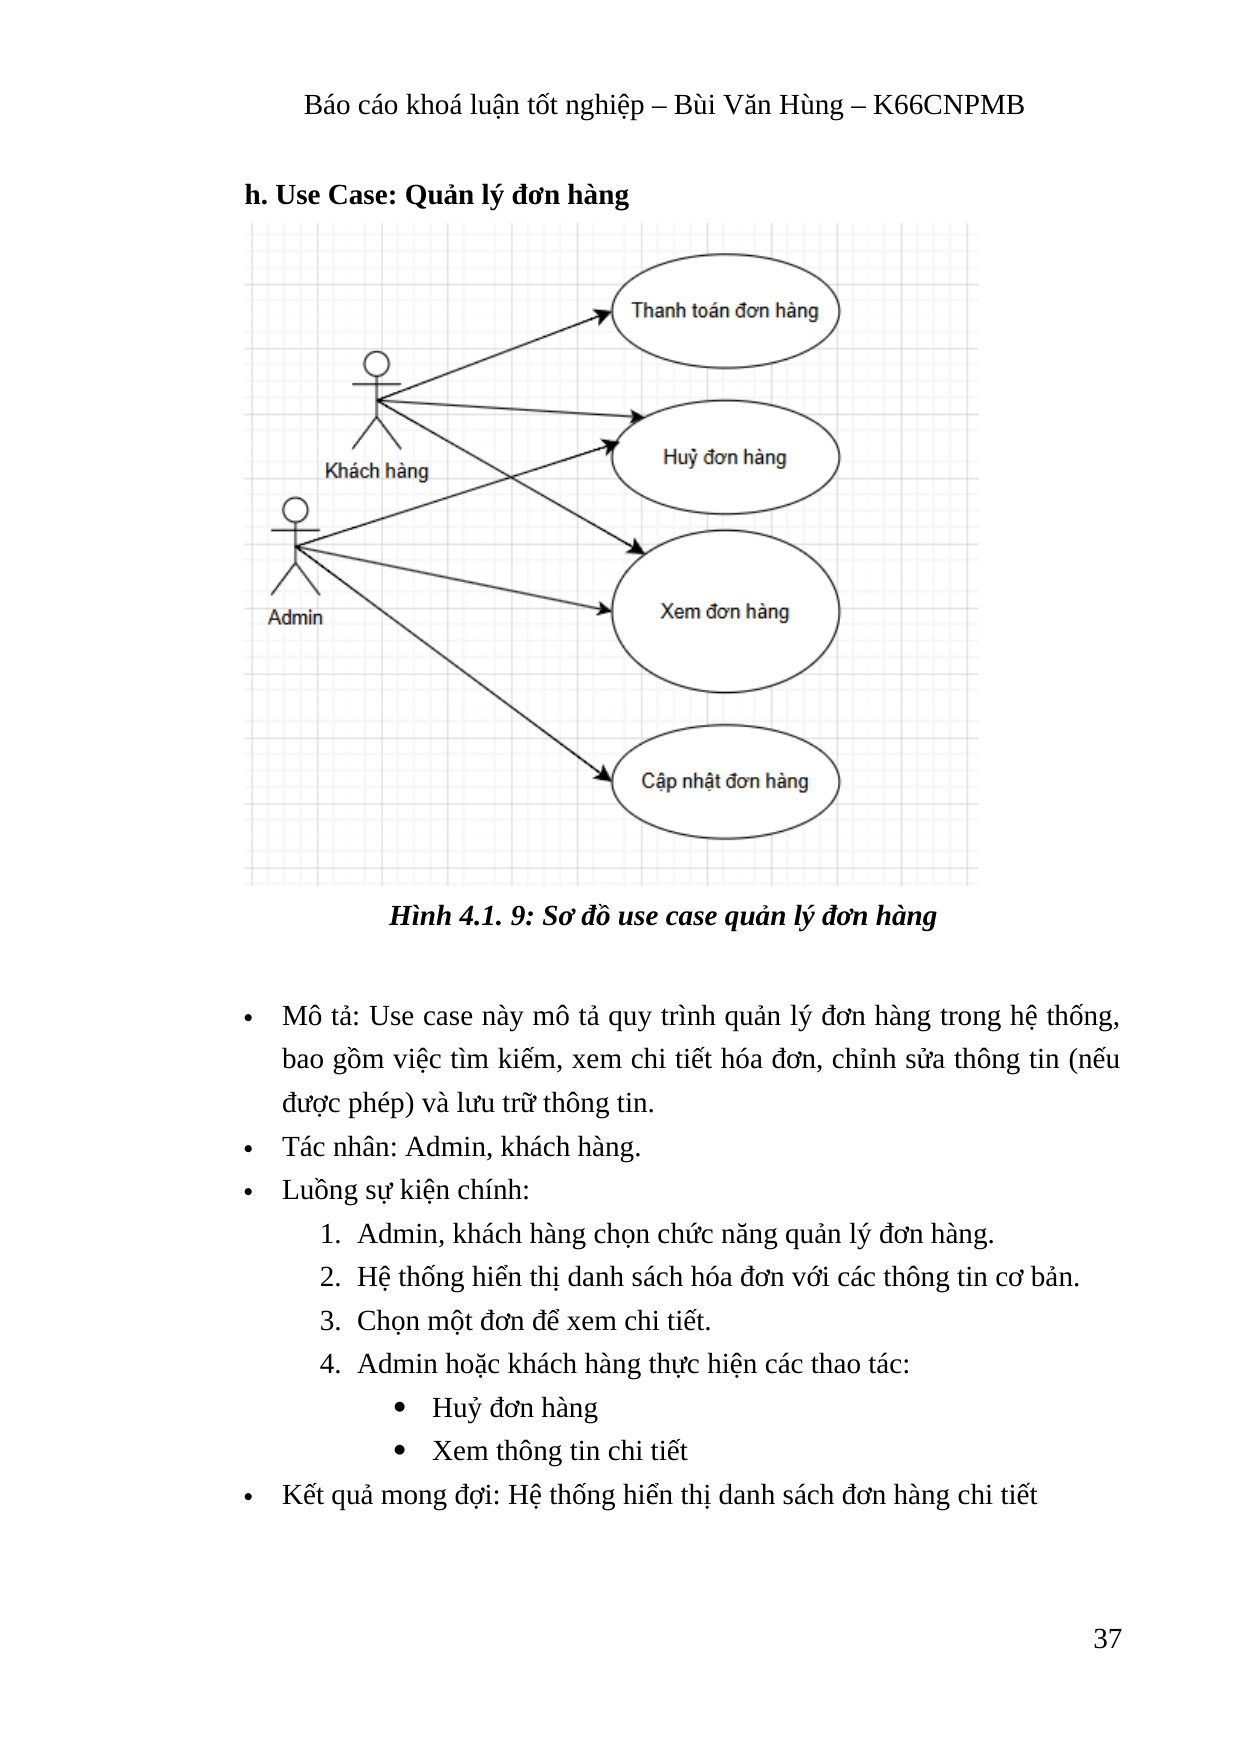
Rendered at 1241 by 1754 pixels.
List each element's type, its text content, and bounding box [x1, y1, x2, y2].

list Admin hoặc khách hàng thực hiện các thao tác: [319, 1346, 1122, 1380]
list Tác nhân: Admin, khách hàng. [244, 1129, 1122, 1162]
list Luồng sự kiện chính: [244, 1172, 1122, 1206]
list Huỷ đơn hàng [394, 1390, 1122, 1423]
picture [244, 223, 979, 886]
list Hệ thống hiển thị danh sách hóa đơn với các thông tin cơ bản. [319, 1259, 1122, 1293]
list Admin, khách hàng chọn chức năng quản lý đơn hàng. [319, 1216, 1122, 1249]
list Kết quả mong đợi: Hệ thống hiển thị danh sách đơn hàng chi tiết [244, 1477, 1122, 1511]
list Mô tả: Use case này mô tả quy trình quản lý đơn hàng trong hệ thống, bao gồm việc tìm kiếm, xem chi tiết hóa đơn, chỉnh sửa thông tin (nếu được phép) và lưu trữ thông tin. [244, 998, 1122, 1119]
list Chọn một đơn để xem chi tiết. [319, 1303, 1122, 1336]
text Hình 4.1. 9: Sơ đồ use case quản lý đơn hàng [207, 898, 1122, 932]
text h. Use Case: Quản lý đơn hàng [207, 177, 1122, 211]
list Xem thông tin chi tiết [394, 1433, 1122, 1467]
